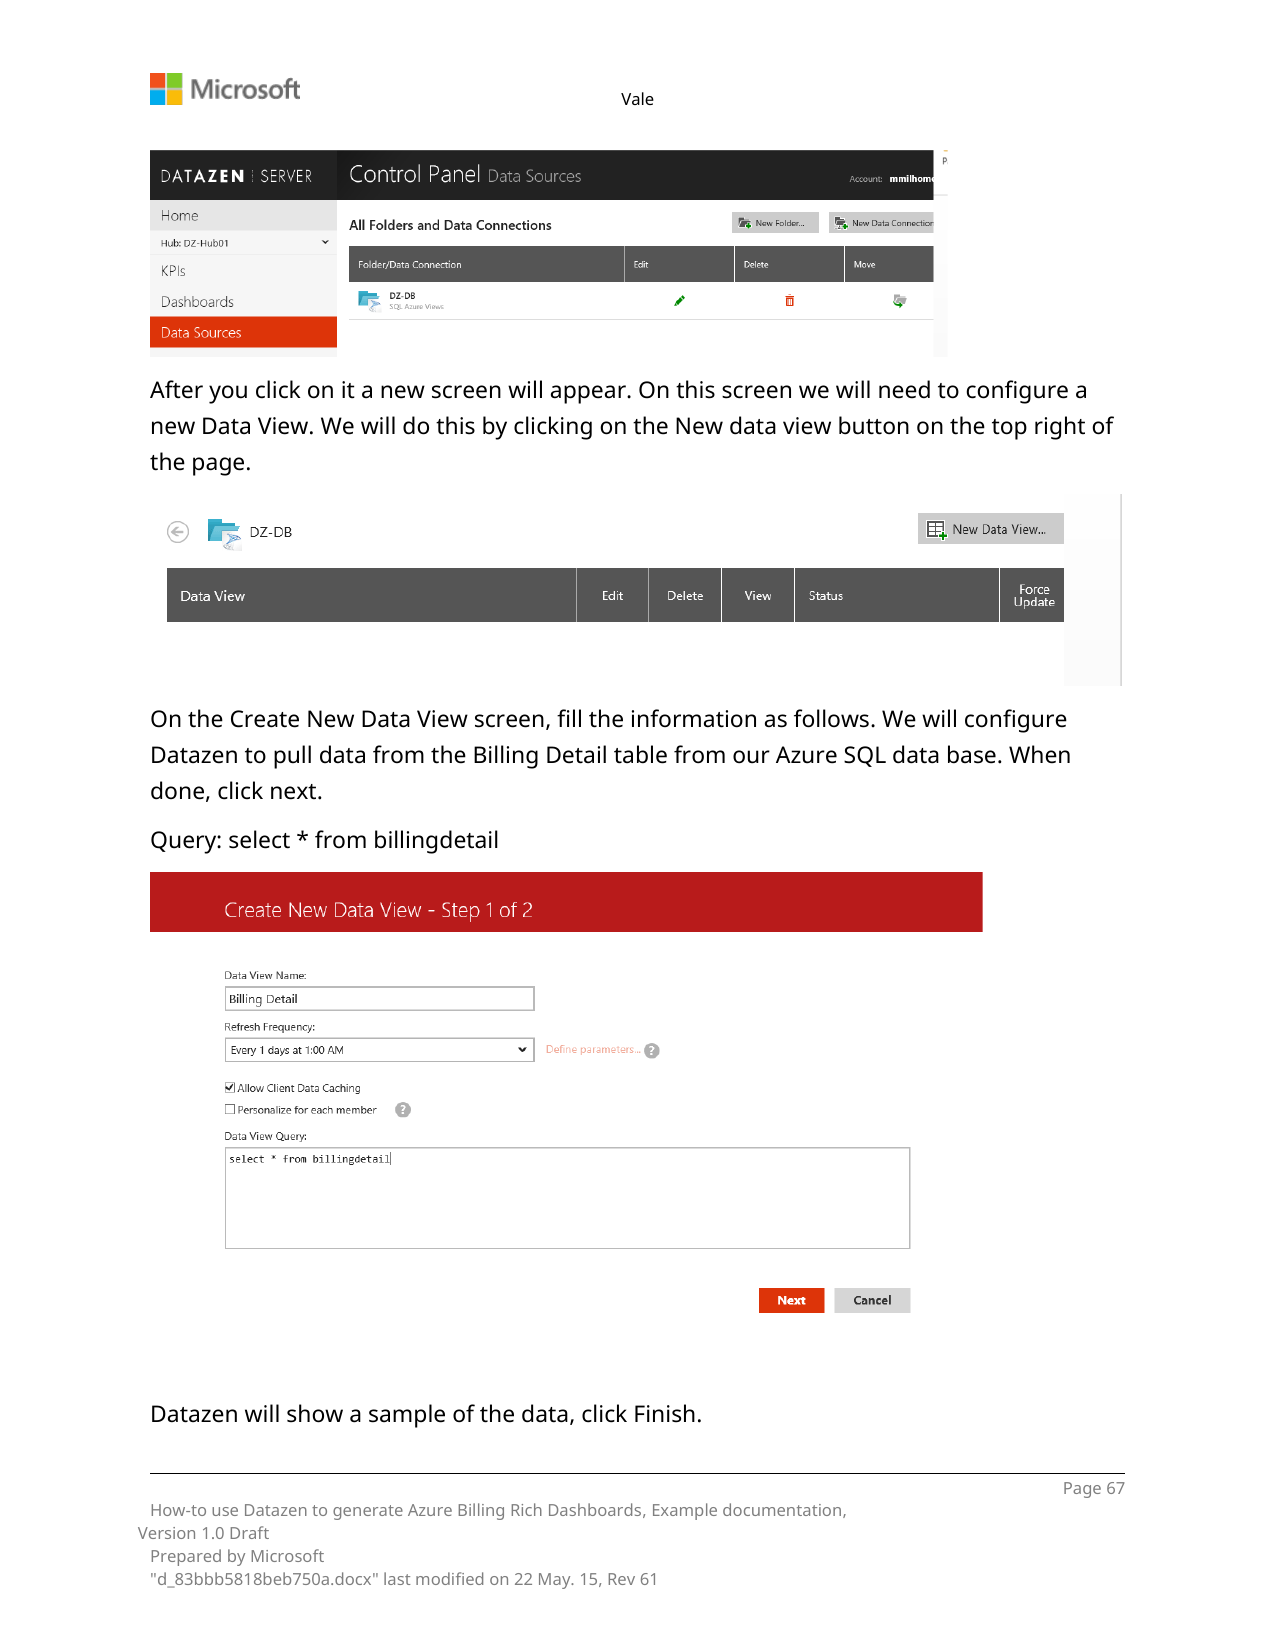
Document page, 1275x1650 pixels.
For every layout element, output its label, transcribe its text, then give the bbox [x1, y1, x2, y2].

picture [150, 73, 300, 106]
picture [150, 150, 948, 357]
text On the Create New Data View screen, fill the information as follows. We will configure Datazen to pull data from the Billing Detail table from our Azure SQL data base. When done, click next. [150, 703, 1125, 806]
text After you click on it a new screen will appear. On this screen we will need to configure a new Data View. We will do this by clicking on the New data view button on the top right of the page. [150, 374, 1125, 477]
picture [150, 872, 983, 1332]
picture [150, 494, 1125, 686]
text Query: select * from billingdetail [150, 823, 1125, 855]
text Datazen will show a sample of the data, click Finish. [150, 1398, 1125, 1429]
